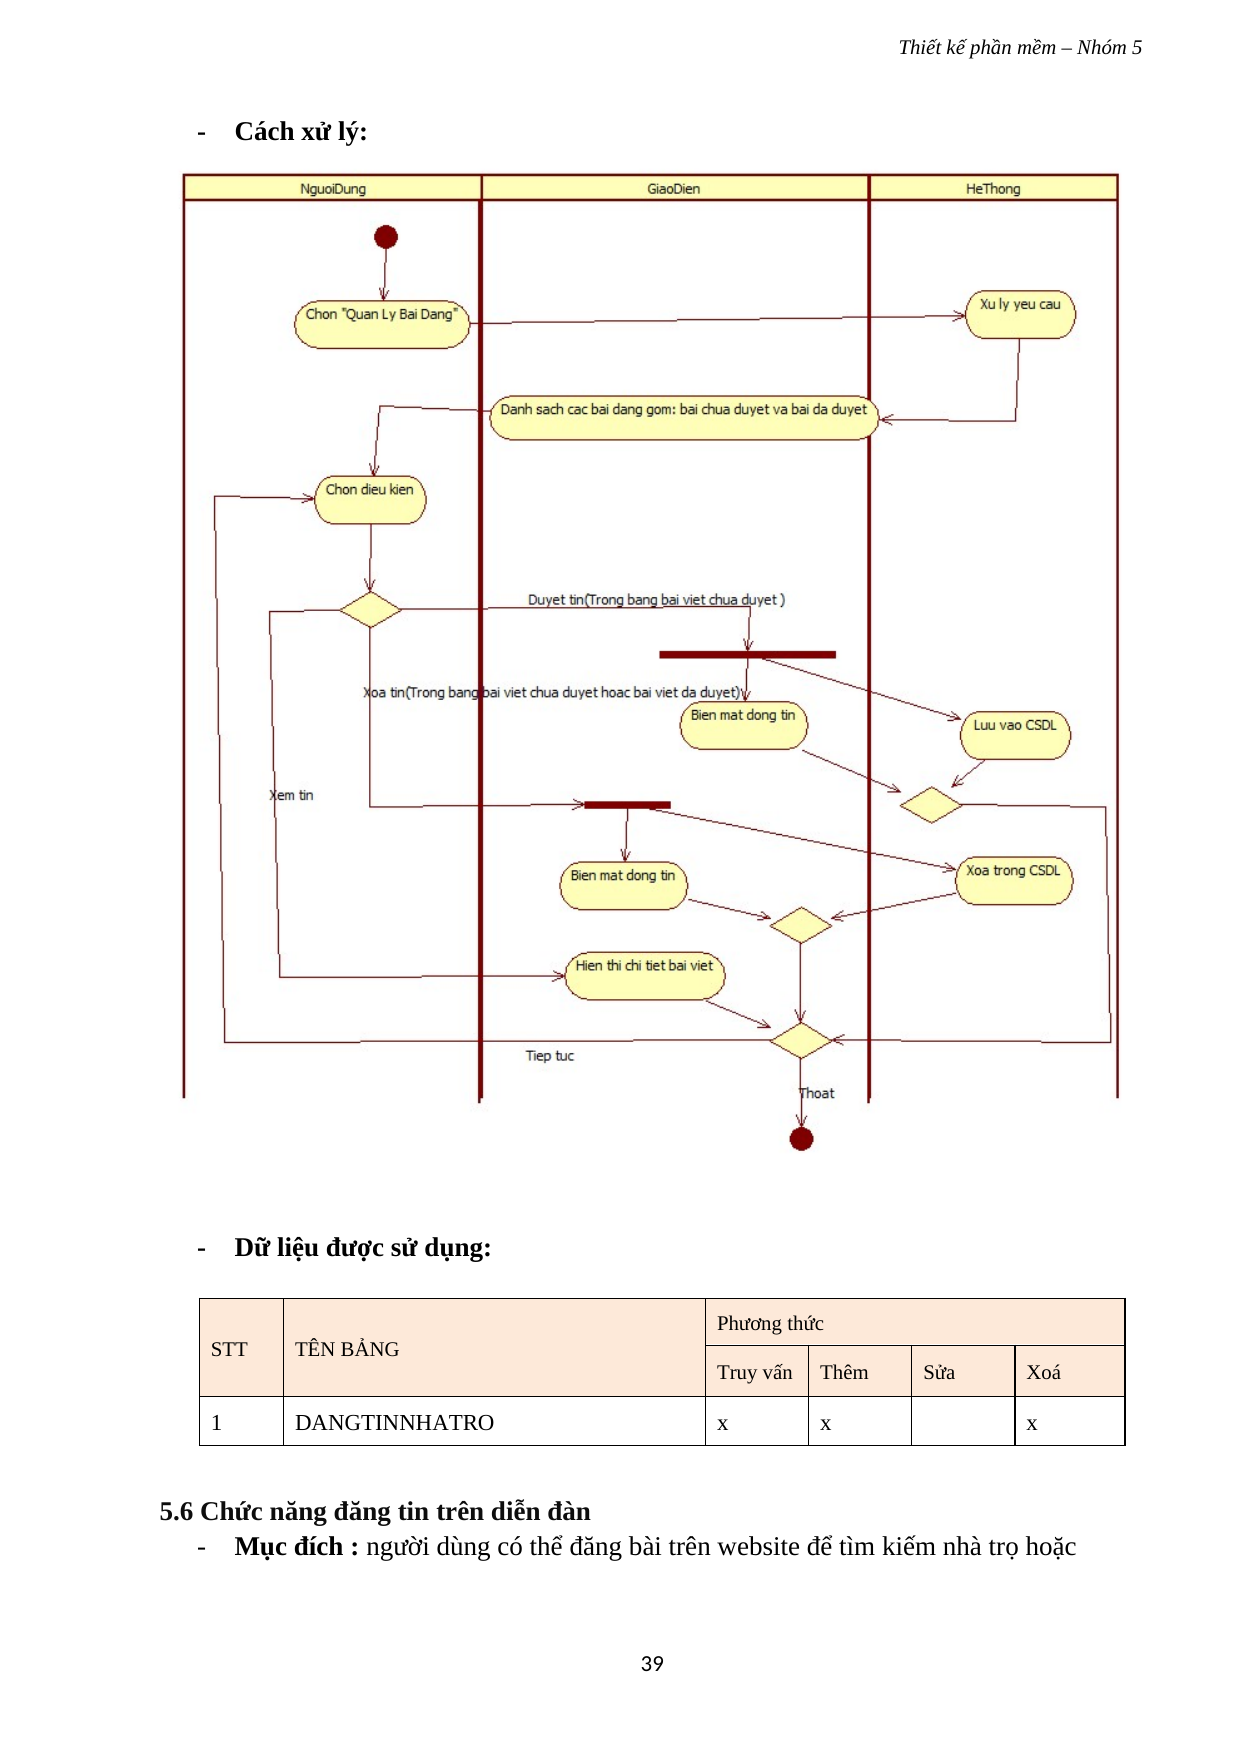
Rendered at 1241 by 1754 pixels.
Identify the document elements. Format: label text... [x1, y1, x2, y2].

table_cell Sửa [912, 1346, 1014, 1396]
list Cách xử lý: [197, 114, 1144, 146]
table_cell Truy vấn [706, 1346, 808, 1396]
table_cell Thêm [809, 1346, 911, 1396]
subtitle 5.6 Chức năng đăng tin trên diễn đàn [159, 1495, 1144, 1526]
list Dữ liệu được sử dụng: [197, 1231, 1144, 1263]
table_cell [912, 1397, 1014, 1445]
table_cell 1 [200, 1397, 283, 1445]
table_cell x [809, 1397, 911, 1445]
table_header STT [200, 1299, 283, 1396]
table_cell x [1016, 1397, 1124, 1445]
table_cell Xoá [1016, 1346, 1124, 1396]
table_header Phương thức [706, 1299, 1124, 1344]
table_cell x [706, 1397, 808, 1445]
table_header TÊN BẢNG [284, 1299, 705, 1396]
table_cell DANGTINNHATRO [284, 1397, 705, 1445]
picture [159, 150, 1144, 1176]
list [197, 1531, 1144, 1562]
